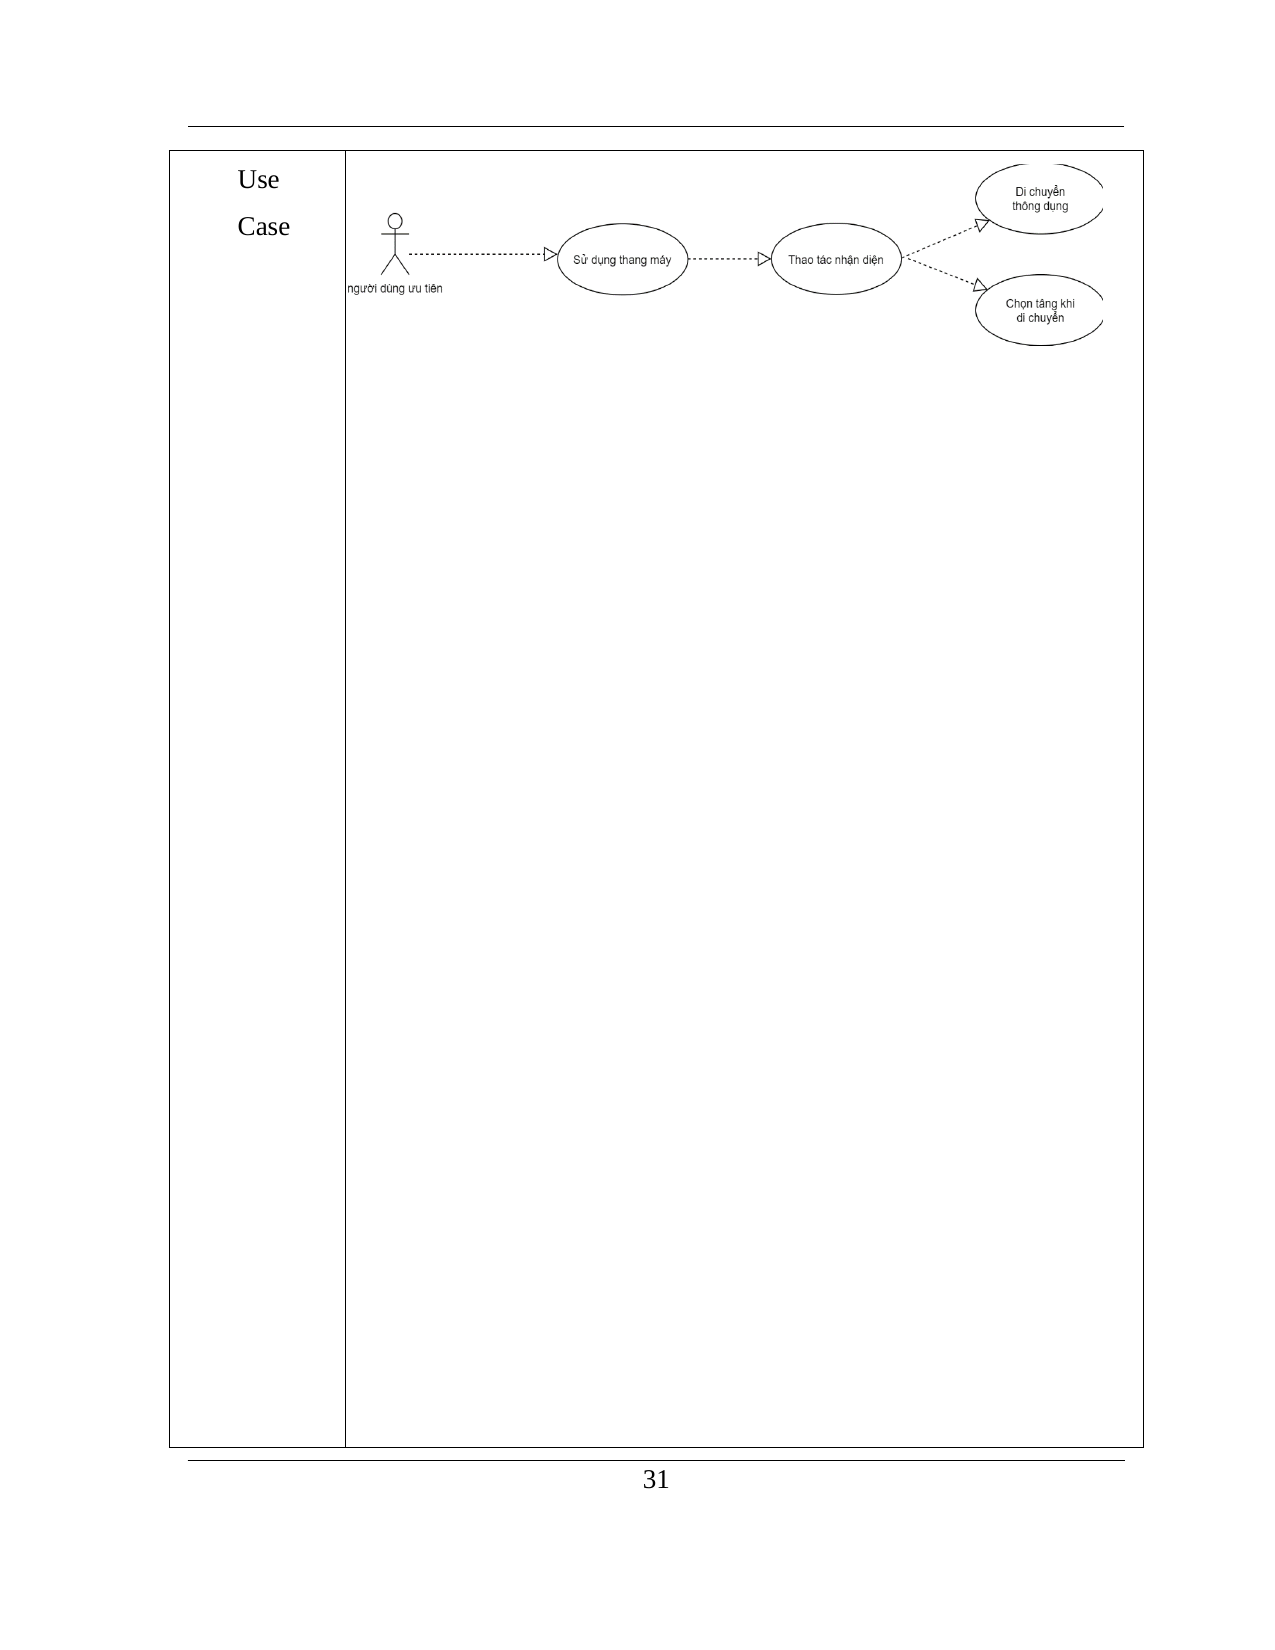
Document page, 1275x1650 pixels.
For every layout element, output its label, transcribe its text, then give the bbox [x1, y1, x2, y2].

table_header Use Case [170, 151, 345, 1447]
picture [346, 164, 1102, 346]
table_header [346, 151, 1143, 1447]
